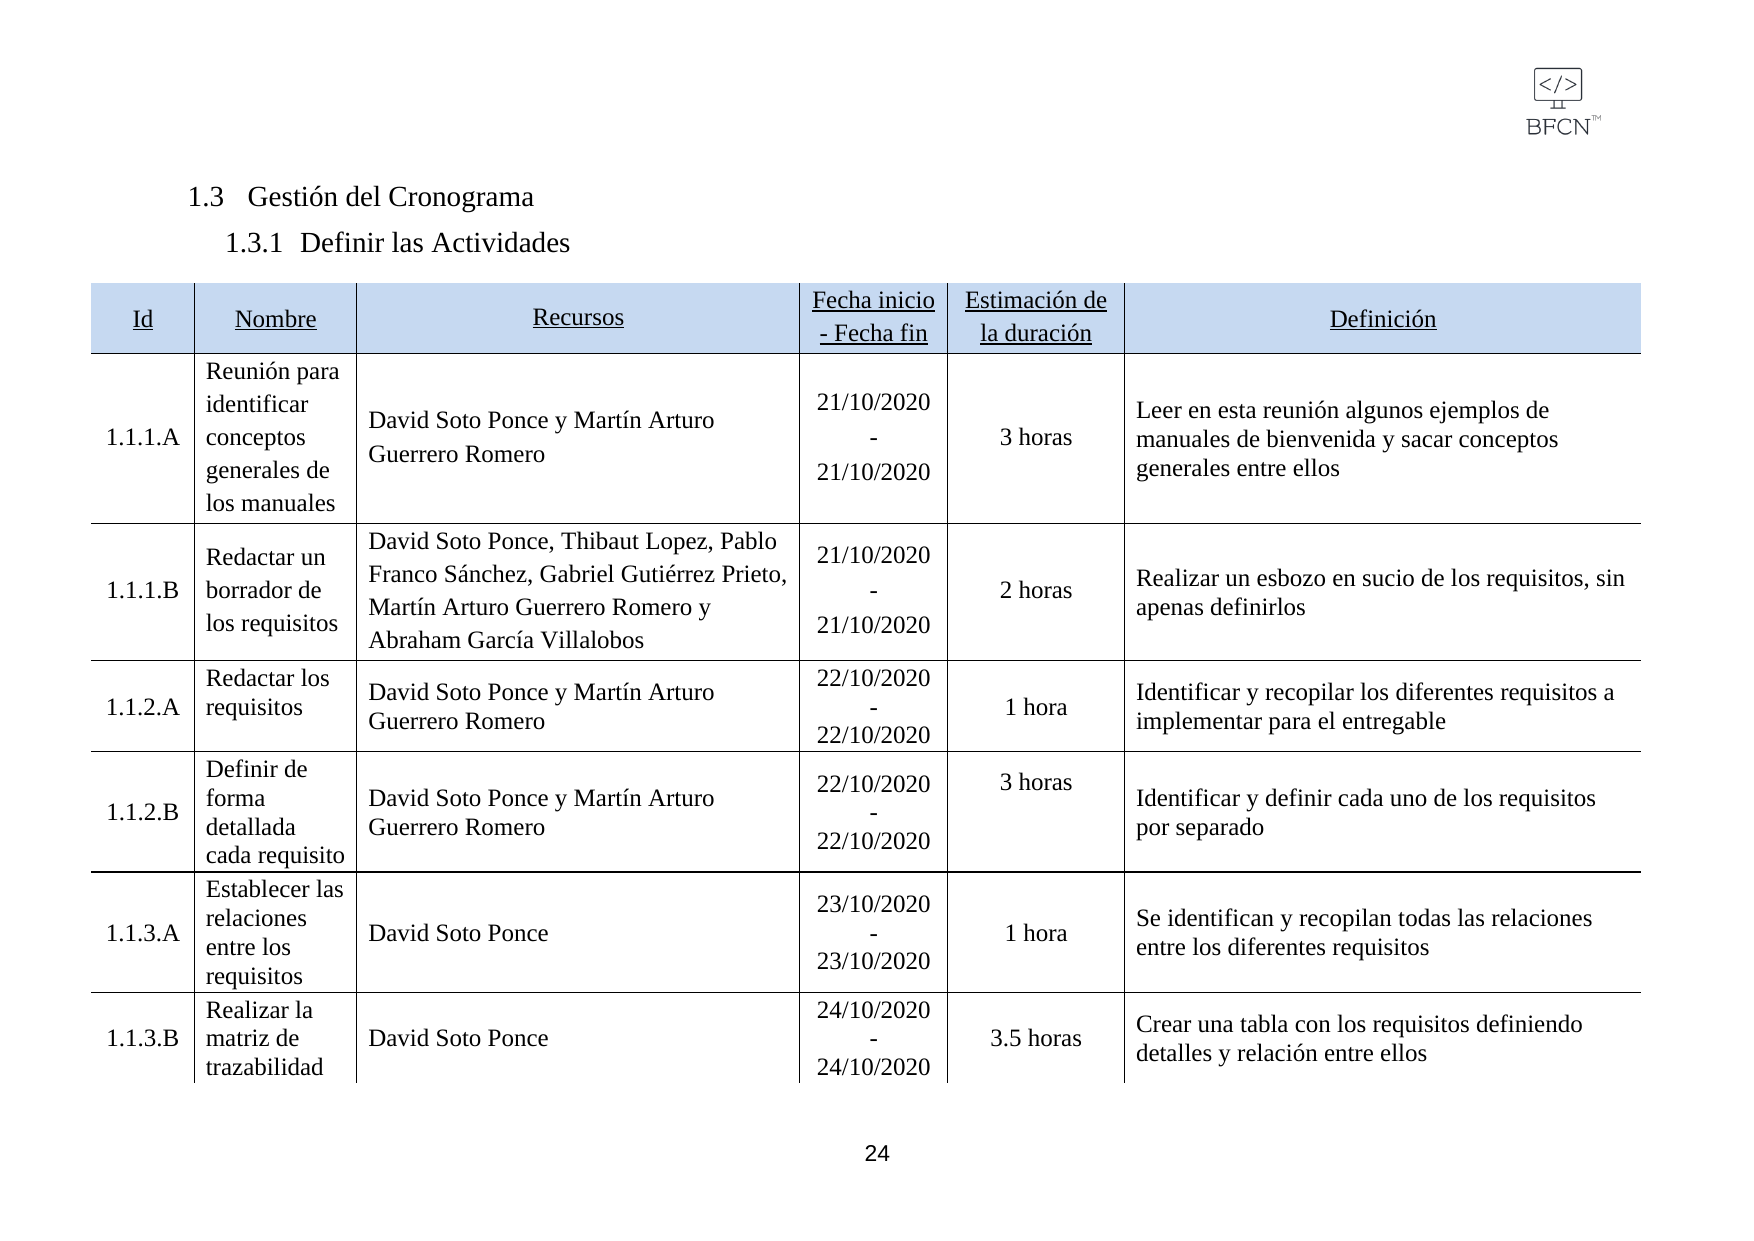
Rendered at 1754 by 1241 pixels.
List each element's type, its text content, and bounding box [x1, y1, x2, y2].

table_cell 22/10/2020 - 22/10/2020 [800, 661, 947, 751]
table_cell Redactar un borrador de los requisitos [195, 524, 356, 660]
table_cell 1.1.1.A [91, 354, 194, 523]
table_cell 22/10/2020 - 22/10/2020 [800, 752, 947, 871]
table_cell Realizar la matriz de trazabilidad [195, 993, 356, 1083]
table_cell David Soto Ponce y Martín Arturo Guerrero Romero [357, 661, 799, 751]
table_cell David Soto Ponce [357, 873, 799, 992]
table_header Estimación de la duración [948, 283, 1124, 353]
table_header Nombre [195, 283, 356, 353]
table_cell 1.1.2.A [91, 661, 194, 751]
table_cell David Soto Ponce y Martín Arturo Guerrero Romero [357, 752, 799, 871]
table_header Id [91, 283, 194, 353]
table_cell 1 hora [948, 873, 1124, 992]
subtitle Gestión del Cronograma [187, 179, 1604, 212]
table_header Recursos [357, 283, 799, 353]
table_cell Se identifican y recopilan todas las relaciones entre los diferentes requisitos [1125, 873, 1641, 992]
table_cell Identificar y definir cada uno de los requisitos por separado [1125, 752, 1641, 871]
table_cell 3 horas [948, 354, 1124, 523]
table_cell Leer en esta reunión algunos ejemplos de manuales de bienvenida y sacar conceptos generales entre ellos [1125, 354, 1641, 523]
table_header Fecha inicio - Fecha fin [800, 283, 947, 353]
table_cell David Soto Ponce, Thibaut Lopez, Pablo Franco Sánchez, Gabriel Gutiérrez Prieto, Martín Arturo Guerrero Romero y Abraham García Villalobos [357, 524, 799, 660]
table_cell 1.1.3.A [91, 873, 194, 992]
subtitle Definir las Actividades [225, 225, 1604, 258]
table_cell 2 horas [948, 524, 1124, 660]
table_cell 21/10/2020 - 21/10/2020 [800, 524, 947, 660]
table_cell Establecer las relaciones entre los requisitos [195, 873, 356, 992]
table_cell 3 horas [948, 752, 1124, 871]
table_cell 1.1.1.B [91, 524, 194, 660]
table_cell Reunión para identificar conceptos generales de los manuales [195, 354, 356, 523]
table_cell 3.5 horas [948, 993, 1124, 1083]
picture [1522, 60, 1604, 142]
table_cell 1.1.3.B [91, 993, 194, 1083]
table_cell David Soto Ponce [357, 993, 799, 1083]
table_cell Redactar los requisitos [195, 661, 356, 751]
table_header Definición [1125, 283, 1641, 353]
table_cell 21/10/2020 - 21/10/2020 [800, 354, 947, 523]
table_cell Identificar y recopilar los diferentes requisitos a implementar para el entregable [1125, 661, 1641, 751]
table_cell Crear una tabla con los requisitos definiendo detalles y relación entre ellos [1125, 993, 1641, 1083]
table_cell 24/10/2020 - 24/10/2020 [800, 993, 947, 1083]
table_cell 1.1.2.B [91, 752, 194, 871]
table_cell 23/10/2020 - 23/10/2020 [800, 873, 947, 992]
table_cell David Soto Ponce y Martín Arturo Guerrero Romero [357, 354, 799, 523]
table_cell Definir de forma detallada cada requisito [195, 752, 356, 871]
table_cell Realizar un esbozo en sucio de los requisitos, sin apenas definirlos [1125, 524, 1641, 660]
table_cell 1 hora [948, 661, 1124, 751]
